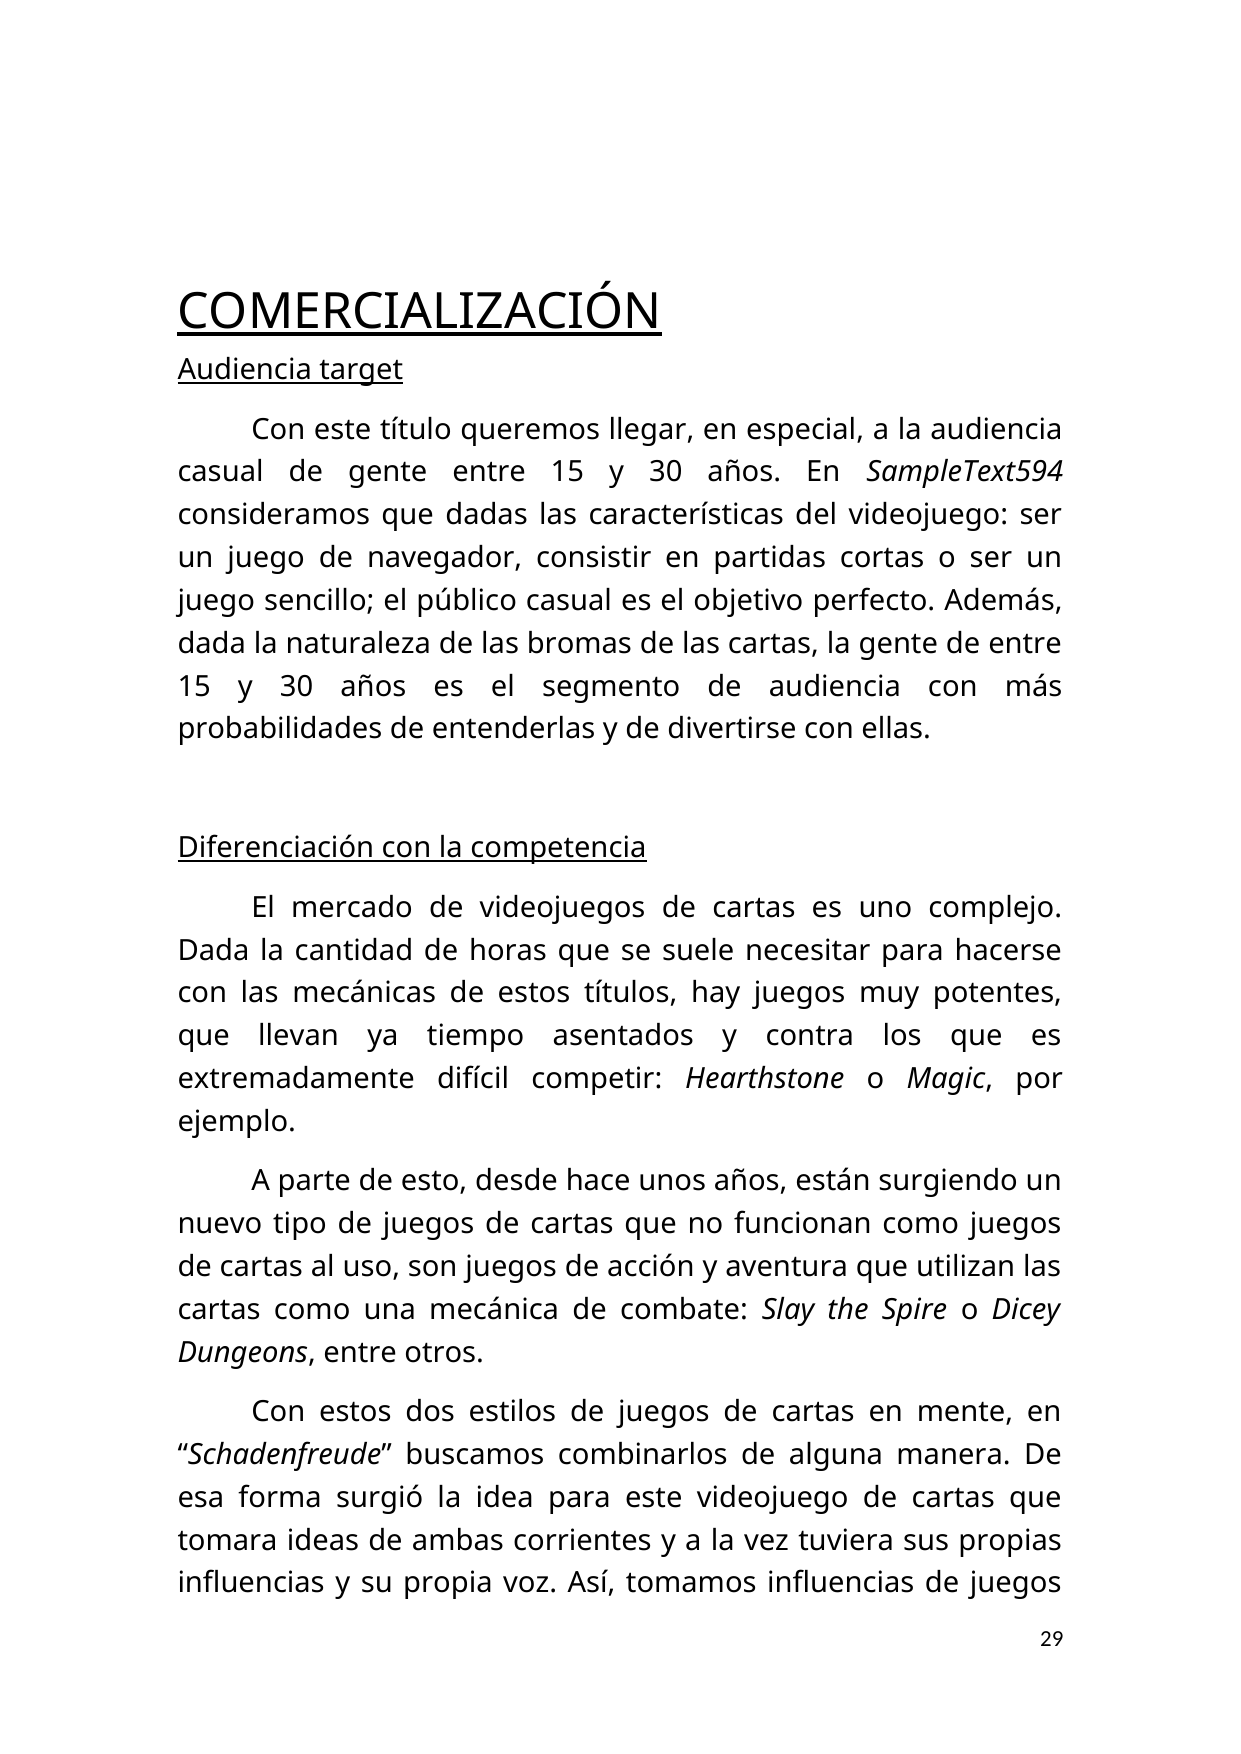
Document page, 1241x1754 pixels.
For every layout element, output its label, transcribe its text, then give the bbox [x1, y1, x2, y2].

text Con este título queremos llegar, en especial, a la audiencia casual de gente entre 15 y 30 años. En SampleText594 consideramos que dadas las características del videojuego: ser un juego de navegador, consistir en partidas cortas o ser un juego sencillo; el público casual es el objetivo perfecto. Además, dada la naturaleza de las bromas de las cartas, la gente de entre 15 y 30 años es el segmento de audiencia con más probabilidades de entenderlas y de divertirse con ellas. [177, 408, 1063, 747]
text A parte de esto, desde hace unos años, están surgiendo un nuevo tipo de juegos de cartas que no funcionan como juegos de cartas al uso, son juegos de acción y aventura que utilizan las cartas como una mecánica de combate: Slay the Spire o Dicey Dungeons, entre otros. [177, 1159, 1063, 1371]
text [177, 1390, 1063, 1601]
subtitle COMERCIALIZACIÓN [177, 275, 1063, 343]
text Diferenciación con la competencia [177, 827, 1063, 866]
text Audiencia target [177, 348, 1063, 388]
text El mercado de videojuegos de cartas es uno complejo. Dada la cantidad de horas que se suele necesitar para hacerse con las mecánicas de estos títulos, hay juegos muy potentes, que llevan ya tiempo asentados y contra los que es extremadamente difícil competir: Hearthstone o Magic, por ejemplo. [177, 886, 1063, 1140]
